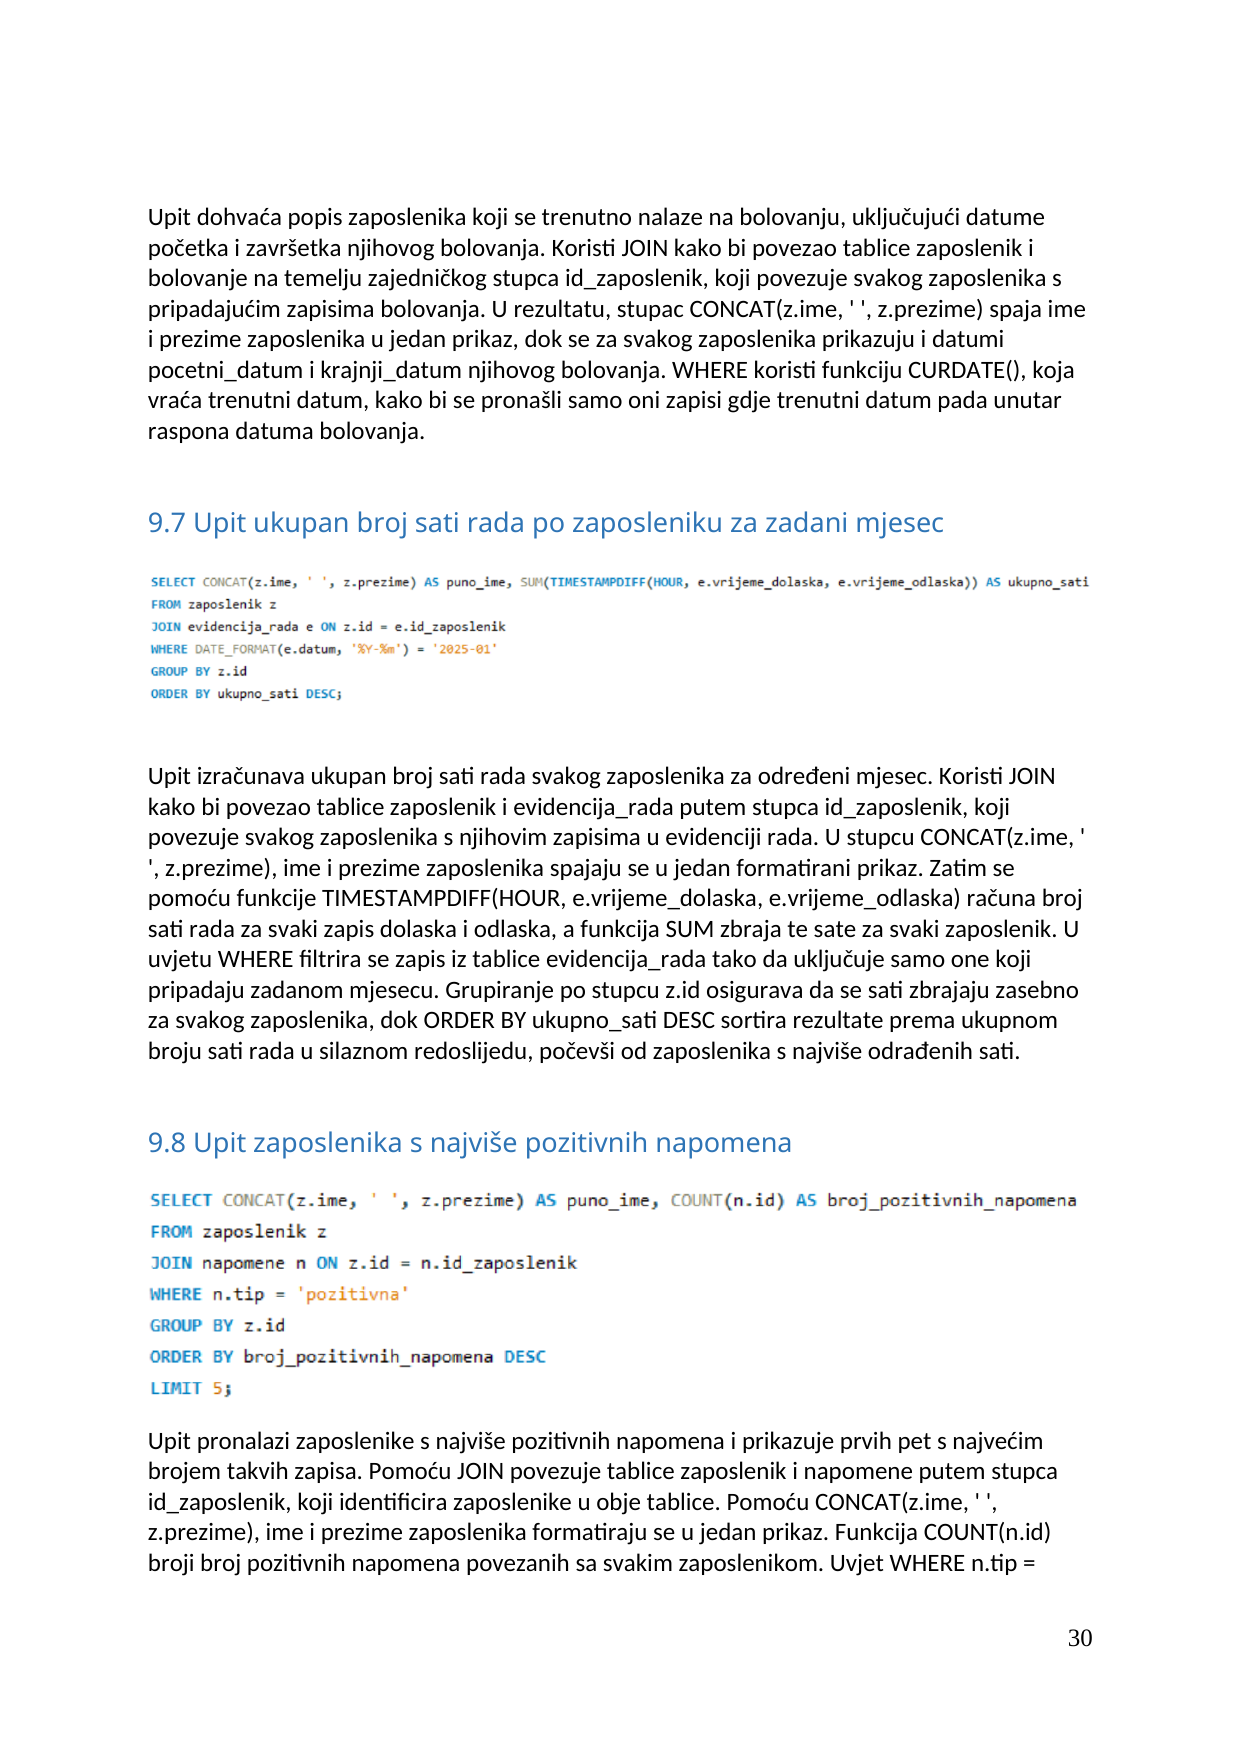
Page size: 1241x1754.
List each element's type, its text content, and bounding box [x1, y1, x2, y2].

subtitle 9.7 Upit ukupan broj sati rada po zaposleniku za zadani mjesec [148, 503, 1093, 540]
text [148, 1425, 1093, 1578]
picture [147, 569, 1093, 707]
text Upit dohvaća popis zaposlenika koji se trenutno nalaze na bolovanju, uključujući datume početka i završetka njihovog bolovanja. Koristi JOIN kako bi povezao tablice zaposlenik i bolovanje na temelju zajedničkog stupca id_zaposlenik, koji povezuje svakog zaposlenika s pripadajućim zapisima bolovanja. U rezultatu, stupac CONCAT(z.ime, ' ', z.prezime) spaja ime i prezime zaposlenika u jedan prikaz, dok se za svakog zaposlenika prikazuju i datumi pocetni_datum i krajnji_datum njihovog bolovanja. WHERE koristi funkciju CURDATE(), koja vraća trenutni datum, kako bi se pronašli samo oni zapisi gdje trenutni datum pada unutar raspona datuma bolovanja. [148, 201, 1093, 446]
text Upit izračunava ukupan broj sati rada svakog zaposlenika za određeni mjesec. Koristi JOIN kako bi povezao tablice zaposlenik i evidencija_rada putem stupca id_zaposlenik, koji povezuje svakog zaposlenika s njihovim zapisima u evidenciji rada. U stupcu CONCAT(z.ime, ' ', z.prezime), ime i prezime zaposlenika spajaju se u jedan formatirani prikaz. Zatim se pomoću funkcije TIMESTAMPDIFF(HOUR, e.vrijeme_dolaska, e.vrijeme_odlaska) računa broj sati rada za svaki zapis dolaska i odlaska, a funkcija SUM zbraja te sate za svaki zaposlenik. U uvjetu WHERE filtrira se zapis iz tablice evidencija_rada tako da uključuje samo one koji pripadaju zadanom mjesecu. Grupiranje po stupcu z.id osigurava da se sati zbrajaju zasebno za svakog zaposlenika, dok ORDER BY ukupno_sati DESC sortira rezultate prema ukupnom broju sati rada u silaznom redoslijedu, počevši od zaposlenika s najviše odrađenih sati. [148, 760, 1093, 1066]
subtitle 9.8 Upit zaposlenika s najviše pozitivnih napomena [148, 1123, 1093, 1160]
picture [147, 1189, 1093, 1400]
